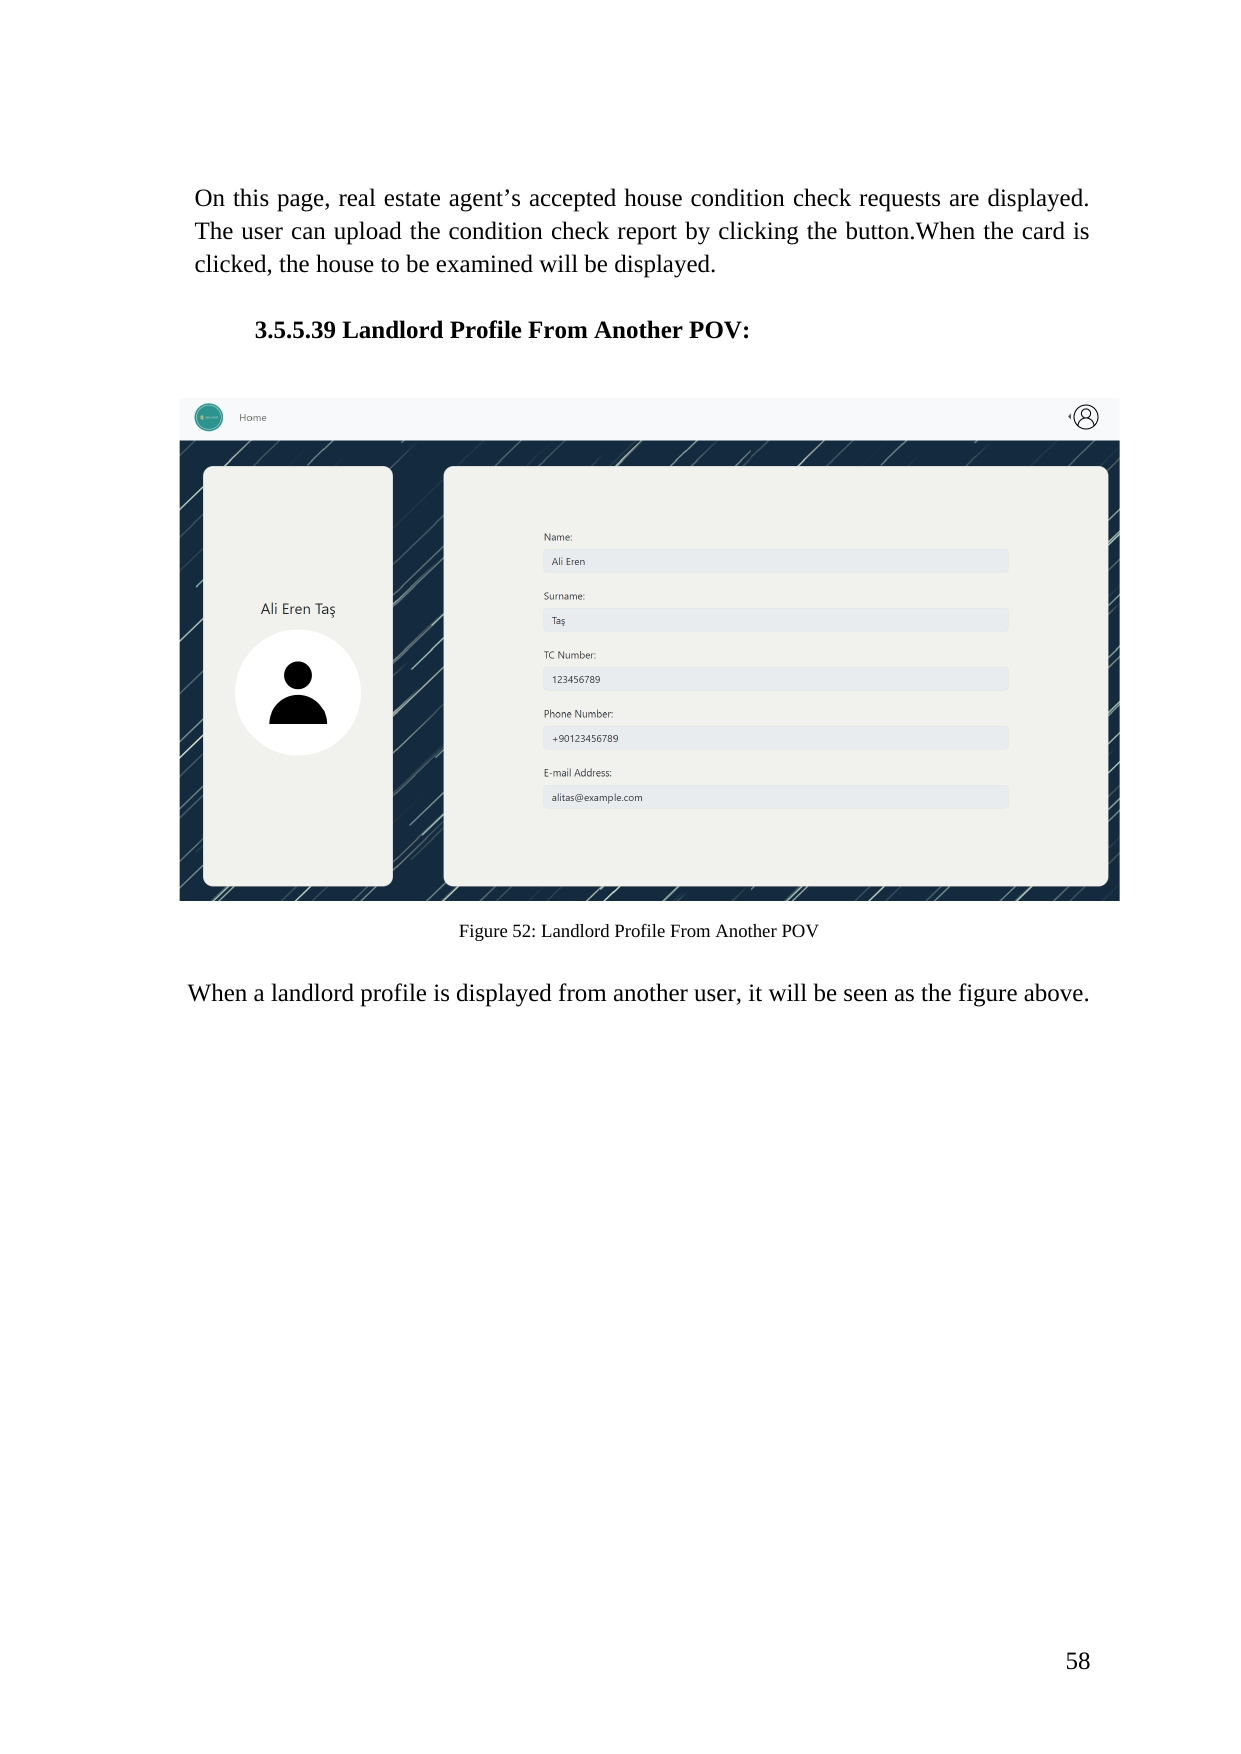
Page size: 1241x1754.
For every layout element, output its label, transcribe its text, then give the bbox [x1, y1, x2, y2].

text Figure 52: Landlord Profile From Another POV [187, 920, 1090, 941]
text On this page, real estate agent’s accepted house condition check requests are displayed. The user can upload the condition check report by clicking the button.When the card is clicked, the house to be examined will be displayed. [194, 183, 1090, 278]
subtitle 3.5.5.39 Landlord Profile From Another POV: [225, 315, 1090, 344]
text When a landlord profile is displayed from another user, it will be seen as the figure above. [187, 978, 1090, 1006]
picture [179, 398, 1120, 901]
